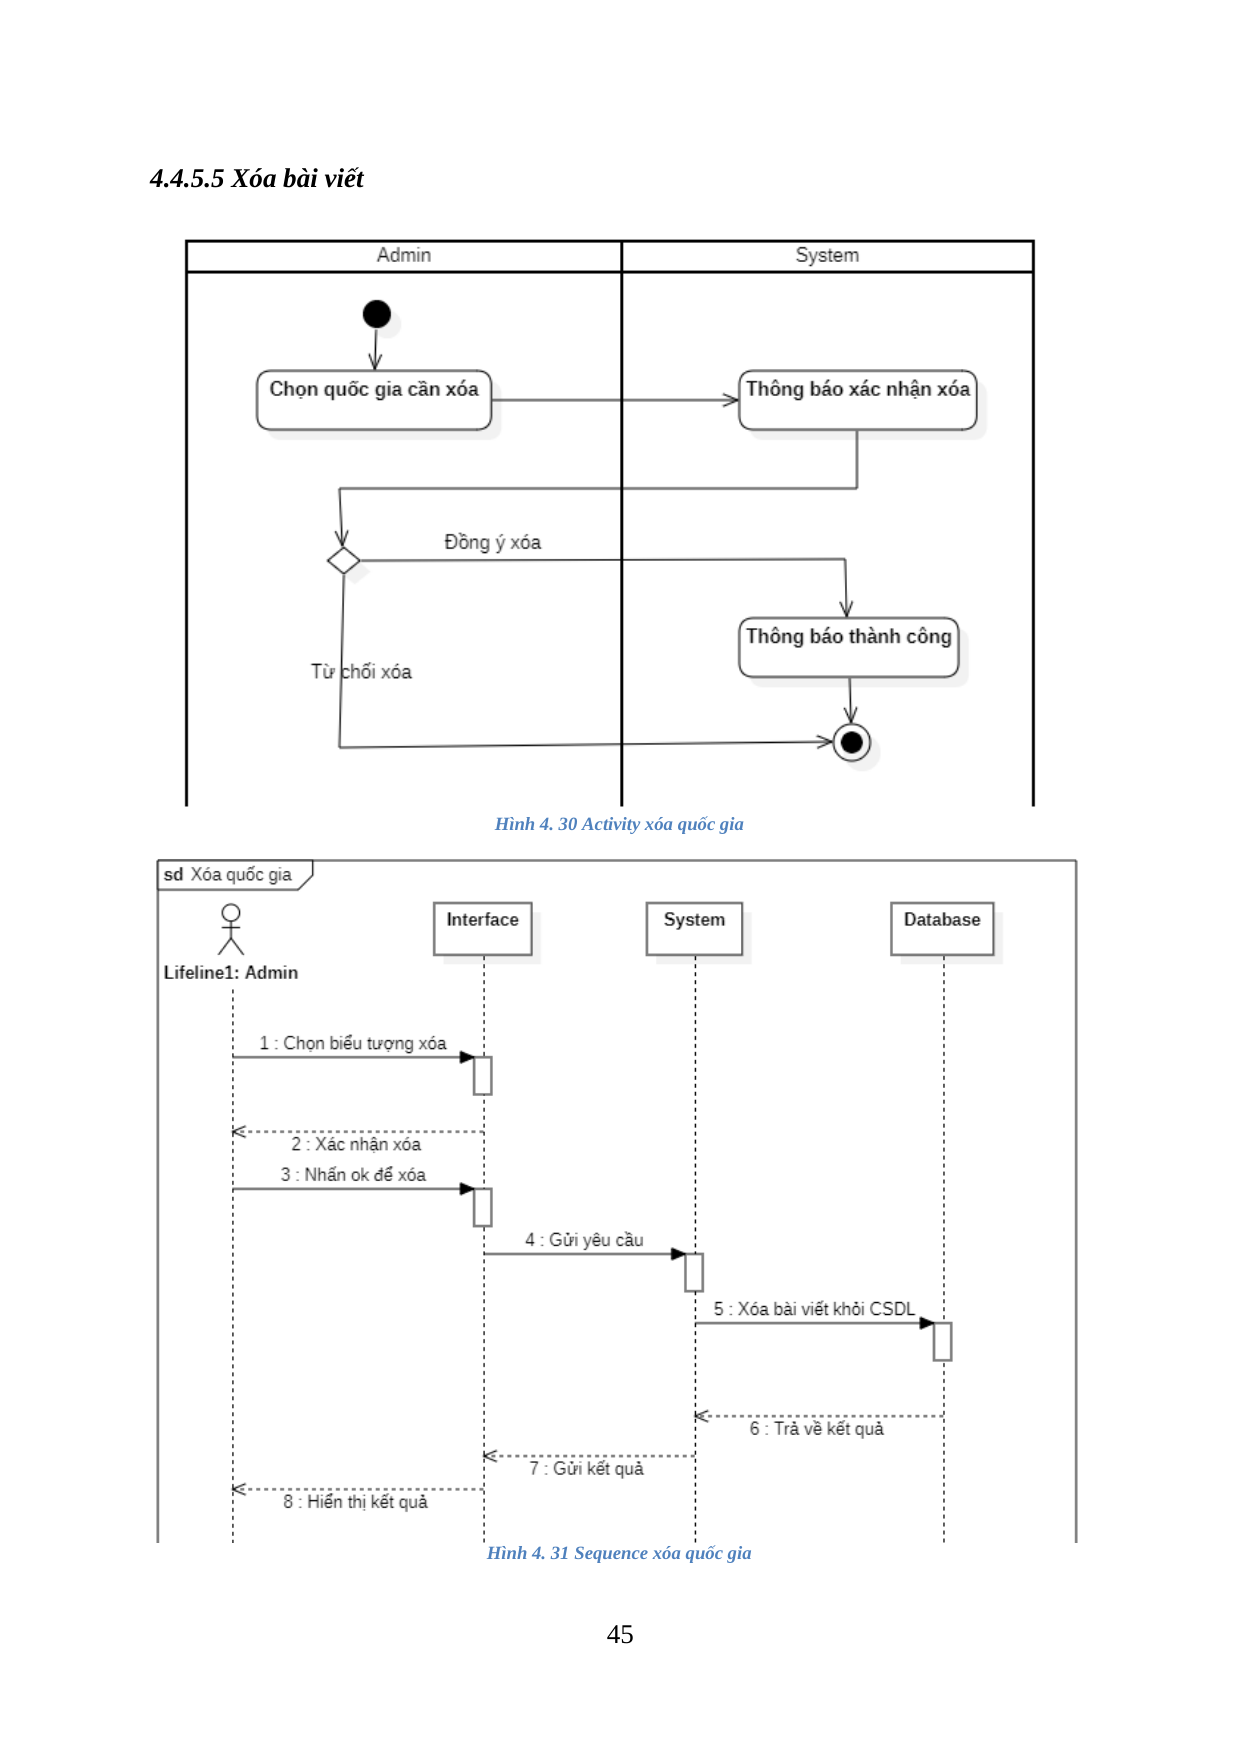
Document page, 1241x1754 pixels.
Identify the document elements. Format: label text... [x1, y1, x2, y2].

text 4.4.5.5 Xóa bài viết [150, 162, 1090, 194]
picture [150, 855, 1091, 1543]
text Hình 4. 31 Sequence xóa quốc gia [150, 1543, 1090, 1564]
text Hình 4. 30 Activity xóa quốc gia [150, 813, 1090, 834]
picture [150, 209, 1091, 813]
